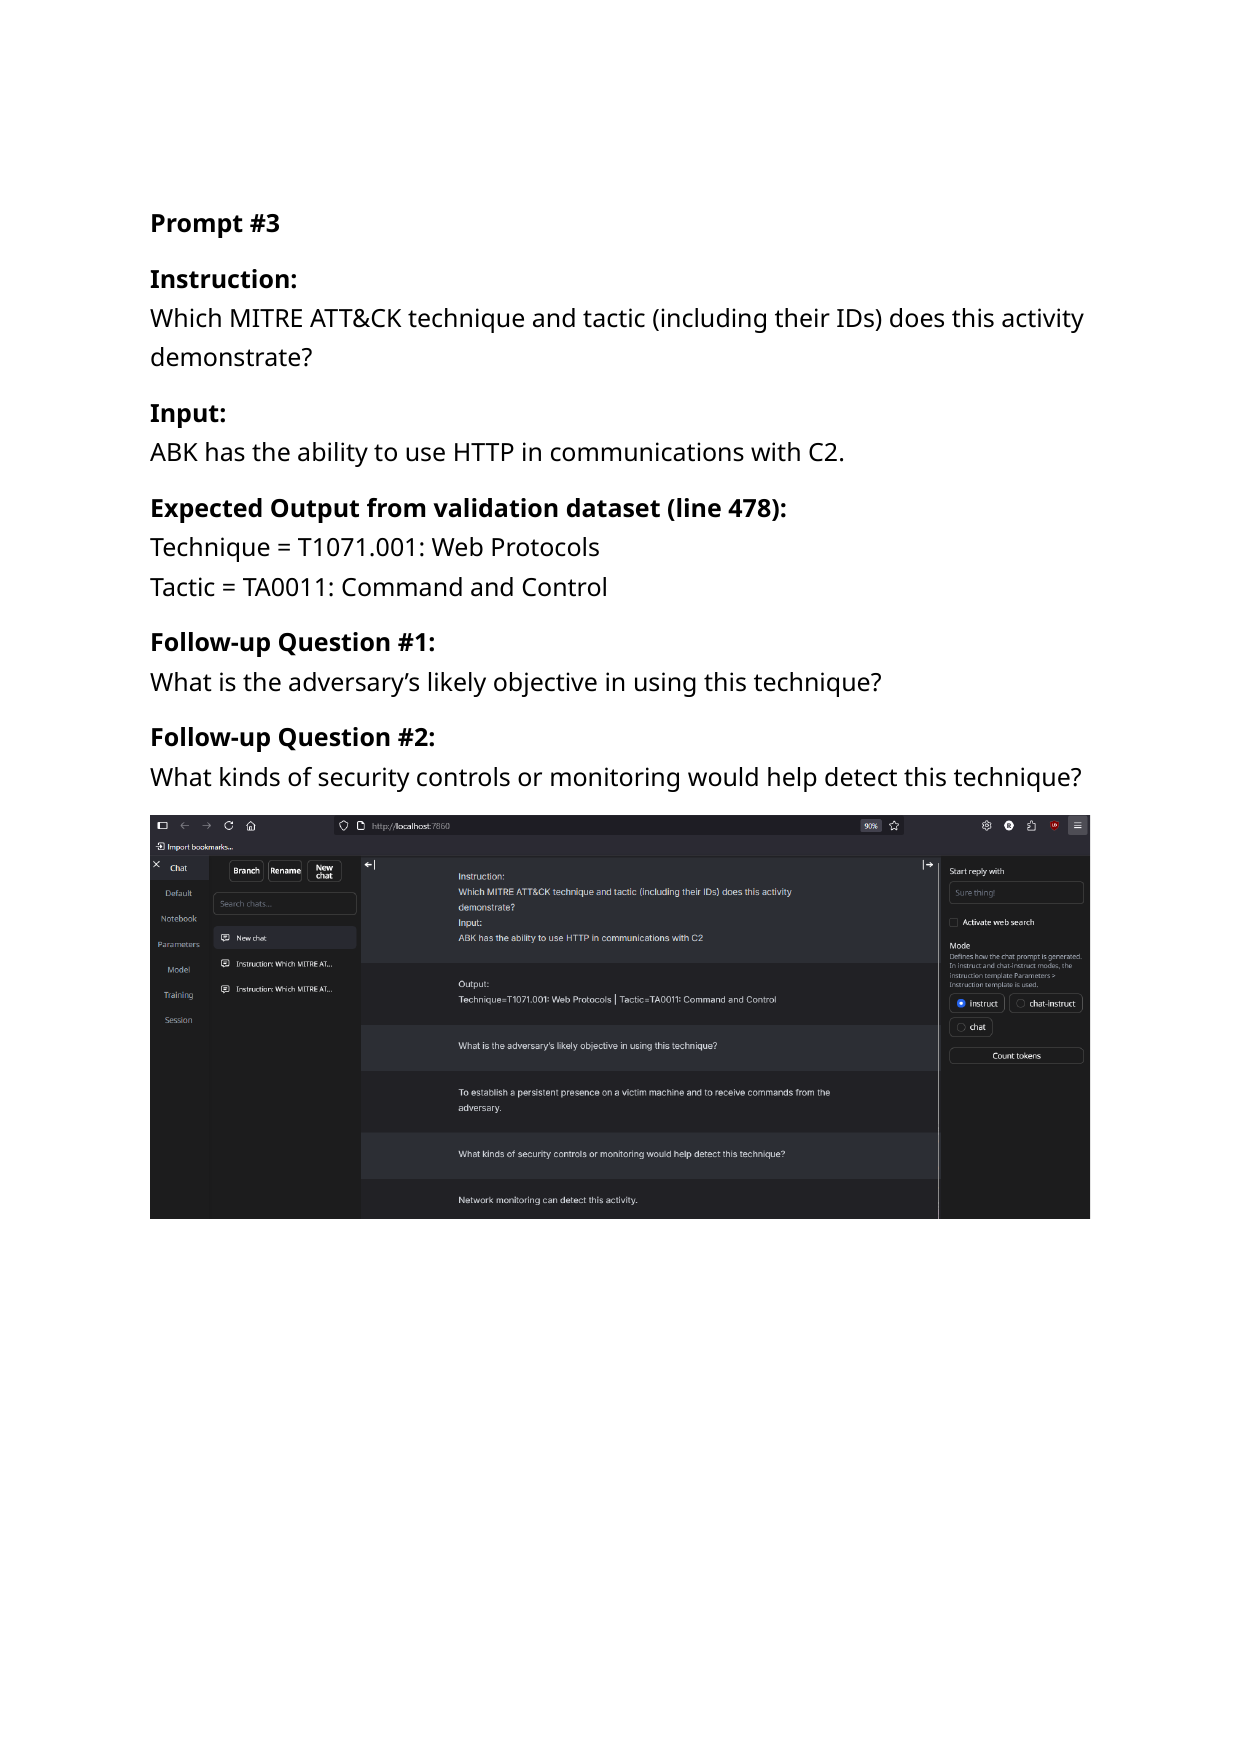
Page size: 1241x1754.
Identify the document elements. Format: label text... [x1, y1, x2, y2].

text Expected Output from validation dataset (line 478): Technique = T1071.001: Web Protocols Tactic = TA0011: Command and Control [150, 491, 1090, 603]
text Follow-up Question #2: What kinds of security controls or monitoring would help detect this technique? [150, 720, 1090, 793]
picture [150, 815, 1091, 1219]
text Follow-up Question #1: What is the adversary’s likely objective in using this technique? [150, 625, 1090, 698]
text Input: ABK has the ability to use HTTP in communications with C2. [150, 396, 1090, 469]
text Prompt #3 [150, 206, 1090, 240]
text Instruction: Which MITRE ATT&CK technique and tactic (including their IDs) does this activity demonstrate? [150, 262, 1090, 374]
